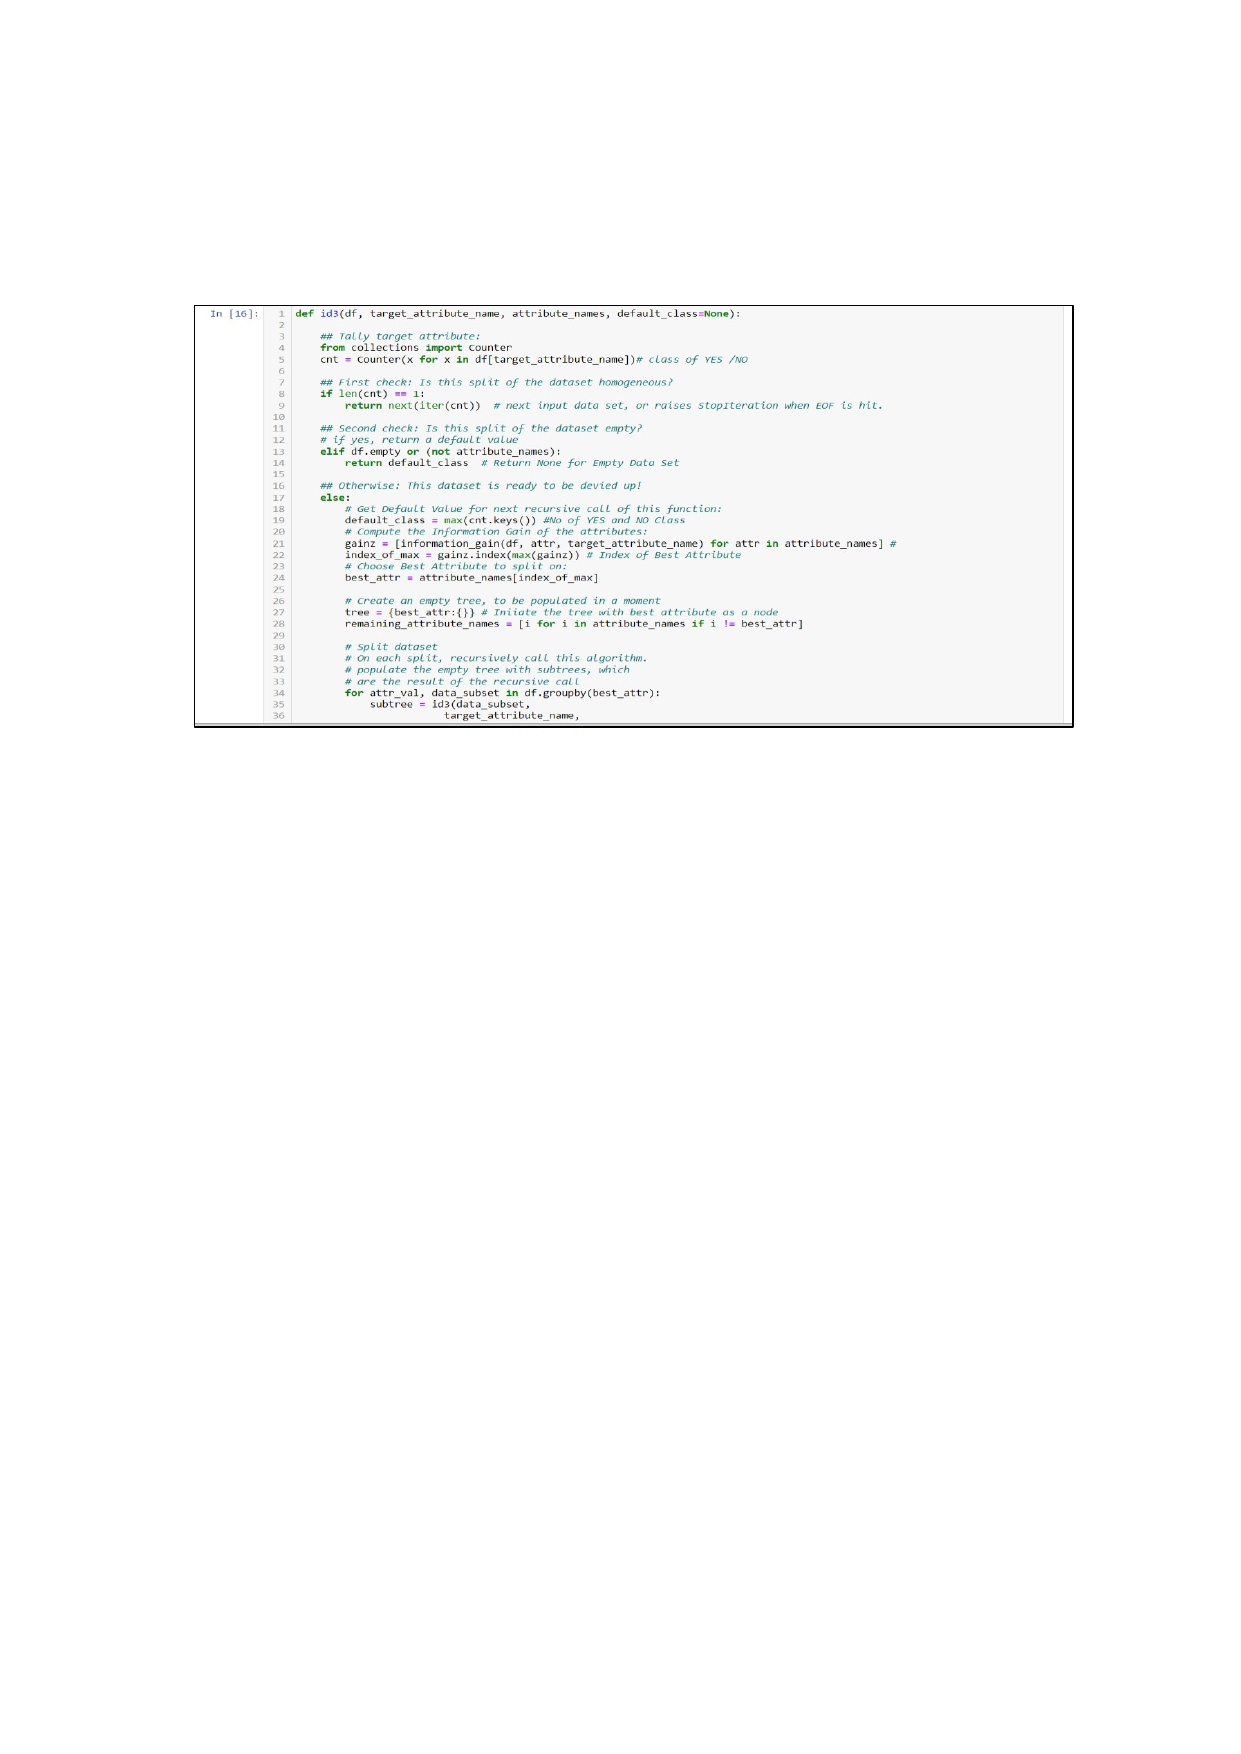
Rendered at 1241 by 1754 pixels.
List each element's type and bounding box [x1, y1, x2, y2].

picture [195, 306, 1072, 726]
